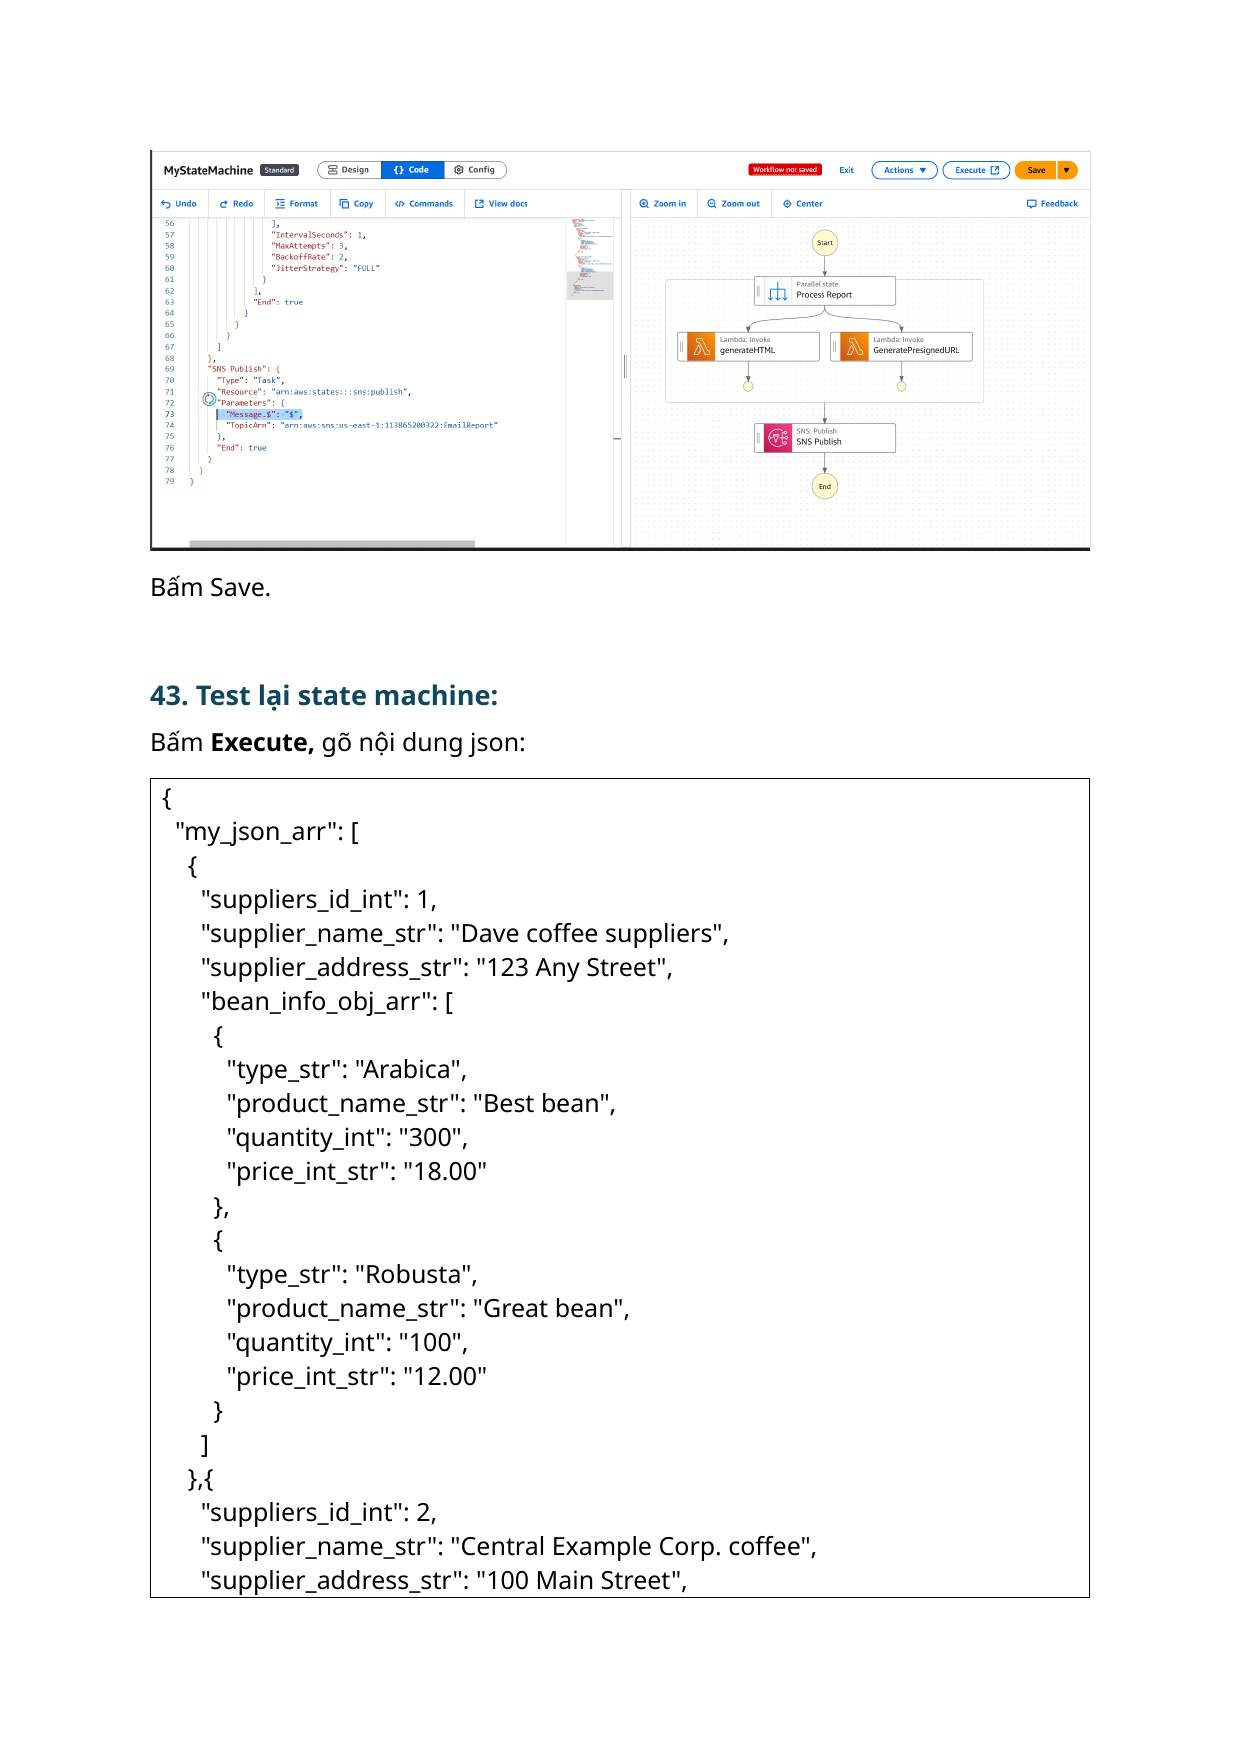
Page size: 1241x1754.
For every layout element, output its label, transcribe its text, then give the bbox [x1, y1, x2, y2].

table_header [151, 779, 1089, 1597]
text Bấm Execute, gõ nội dung json: [150, 725, 1090, 759]
picture [150, 150, 1091, 551]
subtitle 43. Test lại state machine: [150, 677, 1090, 714]
text Bấm Save. [150, 570, 1090, 604]
